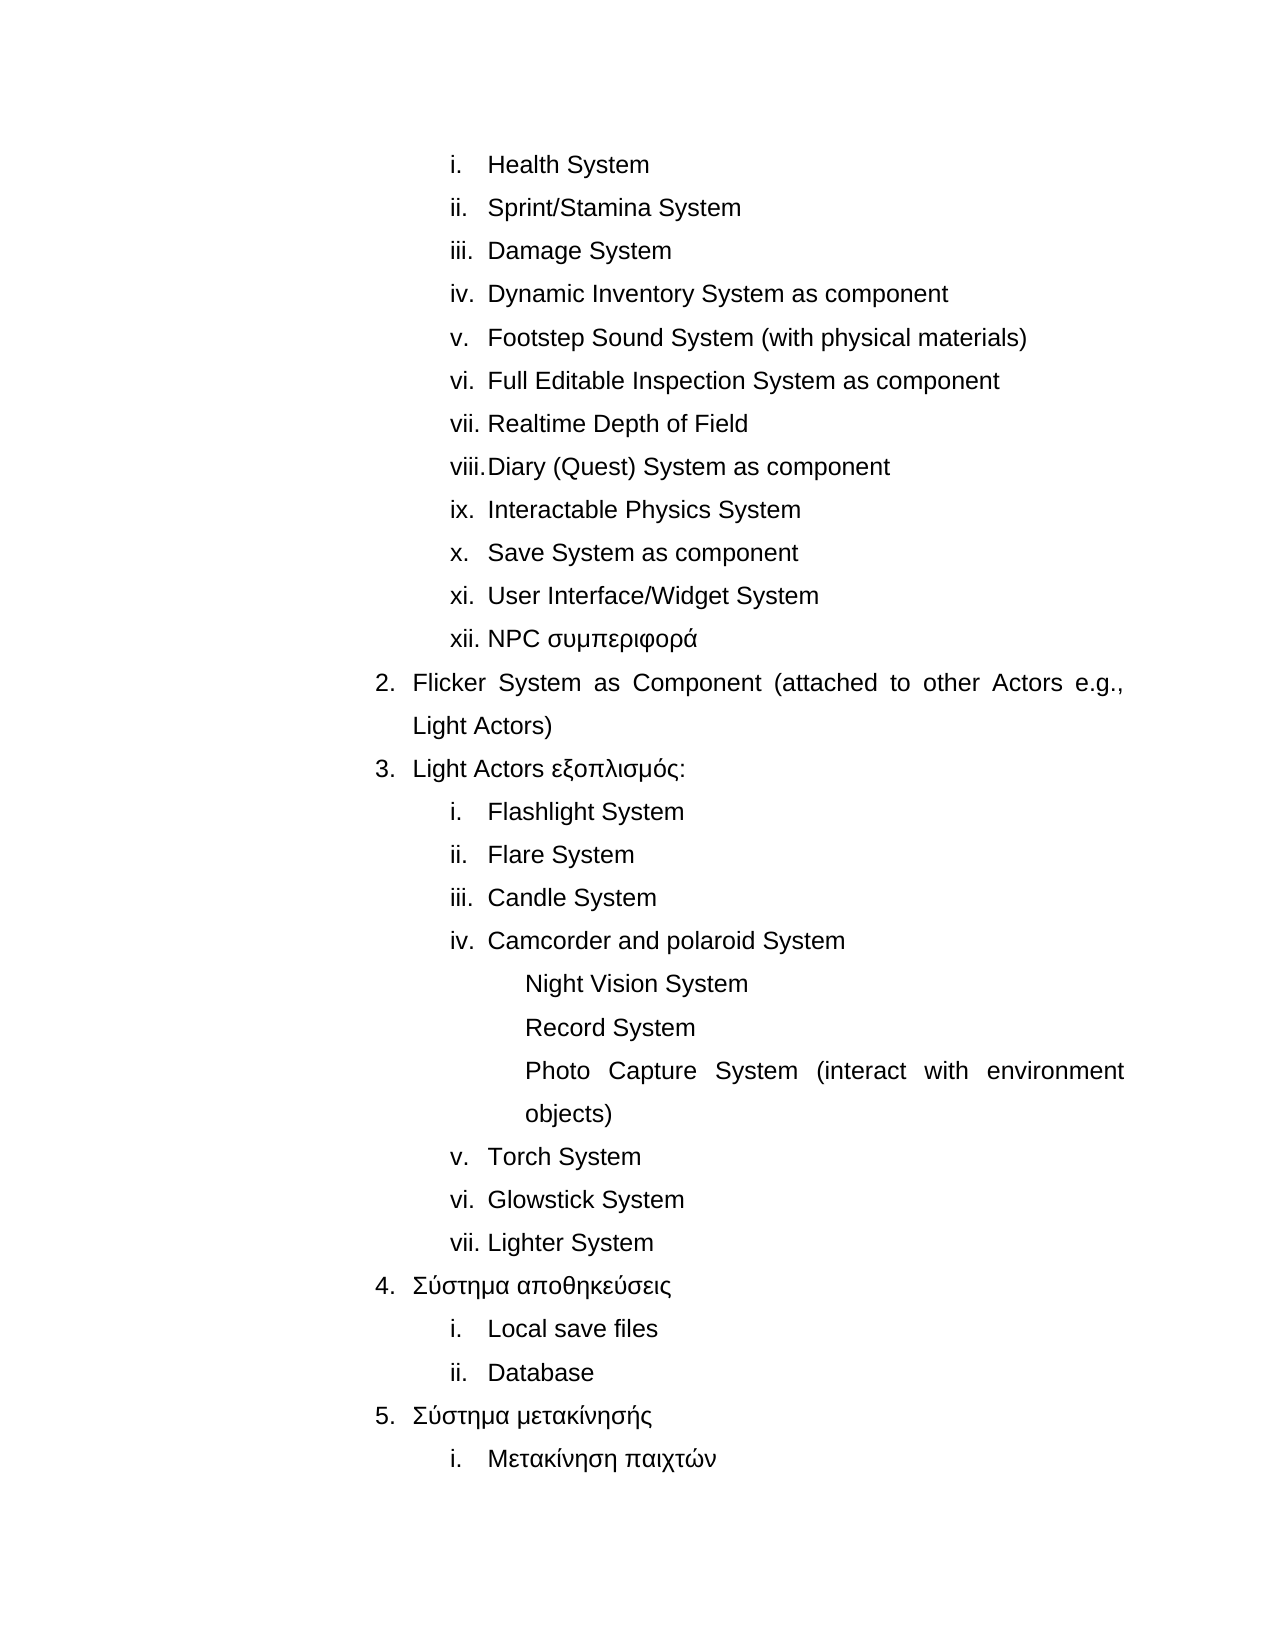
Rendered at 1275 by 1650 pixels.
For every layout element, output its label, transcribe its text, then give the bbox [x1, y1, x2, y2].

list User Interface/Widget System [450, 581, 1125, 610]
list Flicker System as Component (attached to other Actors e.g., Light Actors) [375, 667, 1125, 739]
list Glowstick System [450, 1185, 1125, 1214]
list Flare System [450, 840, 1125, 869]
list Lighter System [450, 1228, 1125, 1257]
list Interactable Physics System [450, 495, 1125, 524]
list Local save files [450, 1314, 1125, 1343]
list Record System [525, 1012, 1125, 1041]
list Save System as component [450, 538, 1125, 567]
list Photo Capture System (interact with environment objects) [525, 1056, 1125, 1127]
list Σύστημα μετακίνησής [375, 1401, 1125, 1429]
list Torch System [450, 1142, 1125, 1171]
list Full Editable Inspection System as component [450, 366, 1125, 394]
list Camcorder and polaroid System [450, 926, 1125, 955]
list Damage System [450, 236, 1125, 265]
list Dynamic Inventory System as component [450, 279, 1125, 308]
list Footstep Sound System (with physical materials) [450, 322, 1125, 351]
list Μετακίνηση παιχτών [450, 1444, 1125, 1472]
list Flashlight System [450, 797, 1125, 826]
list Σύστημα αποθηκεύσεις [375, 1271, 1125, 1300]
list Realtime Depth of Field [450, 409, 1125, 437]
list Light Actors εξοπλισμός: [375, 754, 1125, 782]
list Database [450, 1357, 1125, 1386]
list Sprint/Stamina System [450, 193, 1125, 222]
list Candle System [450, 883, 1125, 912]
list Health System [450, 150, 1125, 179]
list Night Vision System [525, 969, 1125, 998]
list Diary (Quest) System as component [450, 452, 1125, 481]
list NPC συμπεριφορά [450, 624, 1125, 653]
